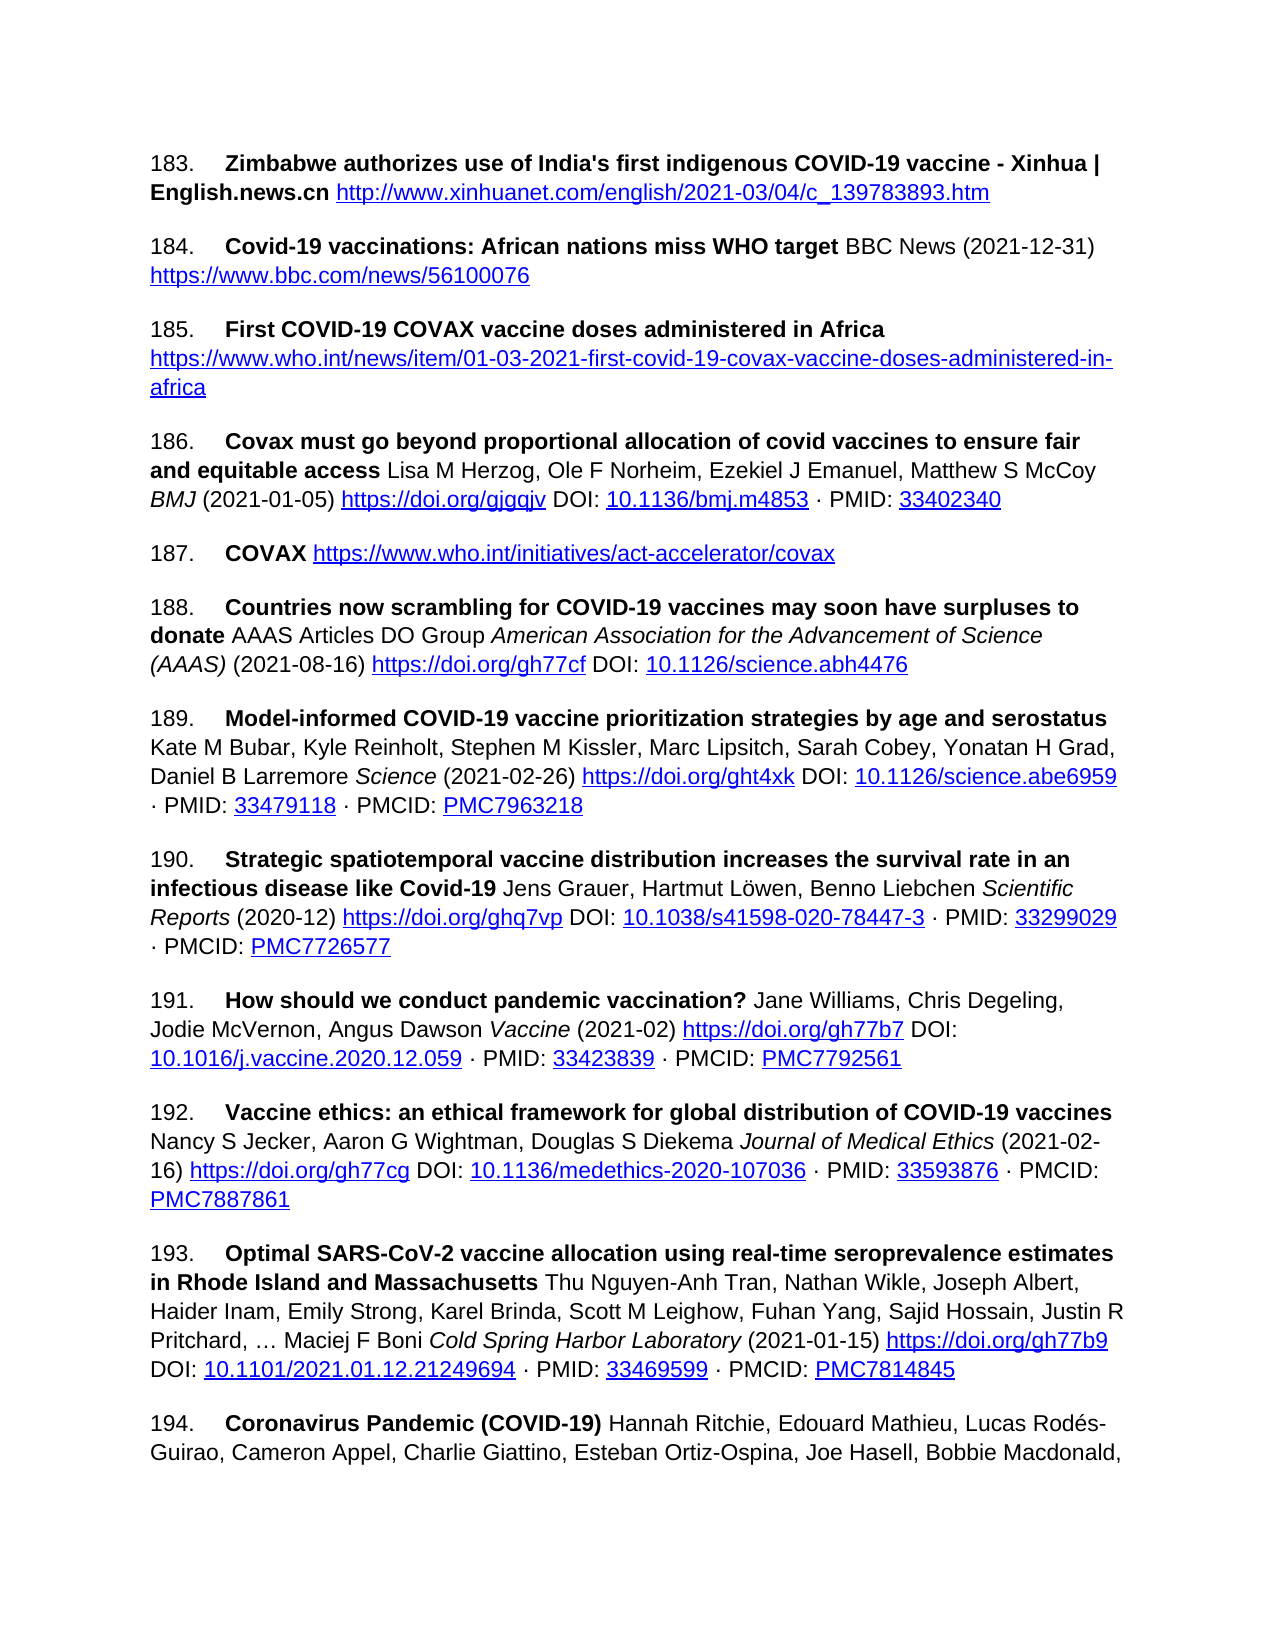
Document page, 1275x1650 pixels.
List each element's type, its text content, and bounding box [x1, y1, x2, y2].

text 187. COVAX https://www.who.int/initiatives/act-accelerator/covax [150, 539, 1125, 566]
text 189. Model-informed COVID-19 vaccine prioritization strategies by age and serostatus Kate M Bubar, Kyle Reinholt, Stephen M Kissler, Marc Lipsitch, Sarah Cobey, Yonatan H Grad, Daniel B Larremore Science (2021-02-26) https://doi.org/ght4xk DOI: 10.1126/science.abe6959 · PMID: 33479118 · PMCID: PMC7963218 [150, 705, 1125, 819]
text 185. First COVID-19 COVAX vaccine doses administered in Africa https://www.who.int/news/item/01-03-2021-first-covid-19-covax-vaccine-doses-administered-in-africa [150, 316, 1125, 400]
text 190. Strategic spatiotemporal vaccine distribution increases the survival rate in an infectious disease like Covid-19 Jens Grauer, Hartmut Löwen, Benno Liebchen Scientific Reports (2020-12) https://doi.org/ghq7vp DOI: 10.1038/s41598-020-78447-3 · PMID: 33299029 · PMCID: PMC7726577 [150, 846, 1125, 959]
text 192. Vaccine ethics: an ethical framework for global distribution of COVID-19 vaccines Nancy S Jecker, Aaron G Wightman, Douglas S Diekema Journal of Medical Ethics (2021-02-16) https://doi.org/gh77cg DOI: 10.1136/medethics-2020-107036 · PMID: 33593876 · PMCID: PMC7887861 [150, 1099, 1125, 1212]
text 186. Covax must go beyond proportional allocation of covid vaccines to ensure fair and equitable access Lisa M Herzog, Ole F Norheim, Ezekiel J Emanuel, Matthew S McCoy BMJ (2021-01-05) https://doi.org/gjgqjv DOI: 10.1136/bmj.m4853 · PMID: 33402340 [150, 428, 1125, 512]
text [150, 1409, 1125, 1465]
text 193. Optimal SARS-CoV-2 vaccine allocation using real-time seroprevalence estimates in Rhode Island and Massachusetts Thu Nguyen-Anh Tran, Nathan Wikle, Joseph Albert, Haider Inam, Emily Strong, Karel Brinda, Scott M Leighow, Fuhan Yang, Sajid Hossain, Justin R Pritchard, … Maciej F Boni Cold Spring Harbor Laboratory (2021-01-15) https://doi.org/gh77b9 DOI: 10.1101/2021.01.12.21249694 · PMID: 33469599 · PMCID: PMC7814845 [150, 1240, 1125, 1382]
text 188. Countries now scrambling for COVID-19 vaccines may soon have surpluses to donate AAAS Articles DO Group American Association for the Advancement of Science (AAAS) (2021-08-16) https://doi.org/gh77cf DOI: 10.1126/science.abh4476 [150, 593, 1125, 678]
text 191. How should we conduct pandemic vaccination? Jane Williams, Chris Degeling, Jodie McVernon, Angus Dawson Vaccine (2021-02) https://doi.org/gh77b7 DOI: 10.1016/j.vaccine.2020.12.059 · PMID: 33423839 · PMCID: PMC7792561 [150, 987, 1125, 1071]
text 184. Covid-19 vaccinations: African nations miss WHO target BBC News (2021-12-31) https://www.bbc.com/news/56100076 [150, 233, 1125, 288]
text 183. Zimbabwe authorizes use of India's first indigenous COVID-19 vaccine - Xinhua | English.news.cn http://www.xinhuanet.com/english/2021-03/04/c_139783893.htm [150, 150, 1125, 205]
